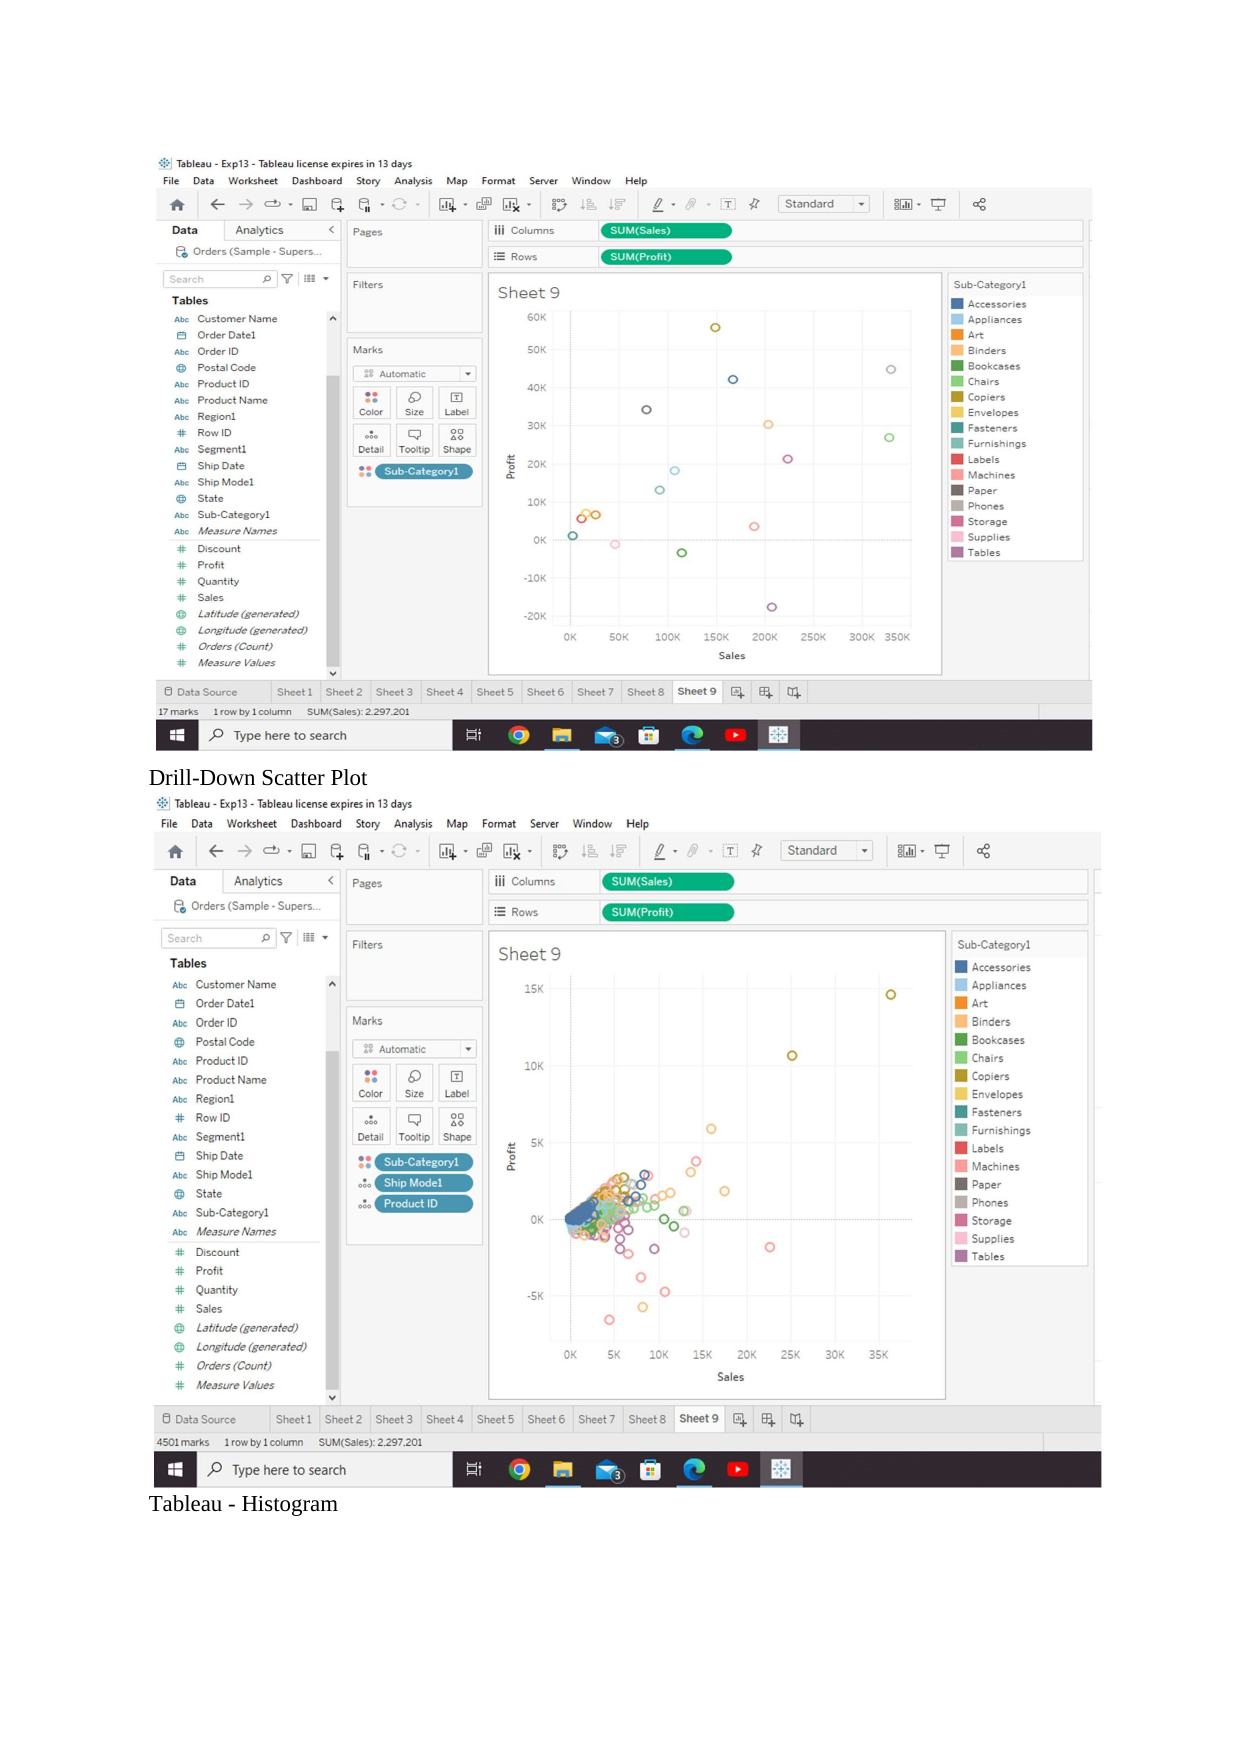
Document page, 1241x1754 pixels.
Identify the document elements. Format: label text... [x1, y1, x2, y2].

text Tableau - Histogram [148, 1490, 1143, 1516]
picture [153, 792, 1102, 1488]
text Drill-Down Scatter Plot [148, 764, 1143, 790]
picture [155, 154, 1093, 751]
